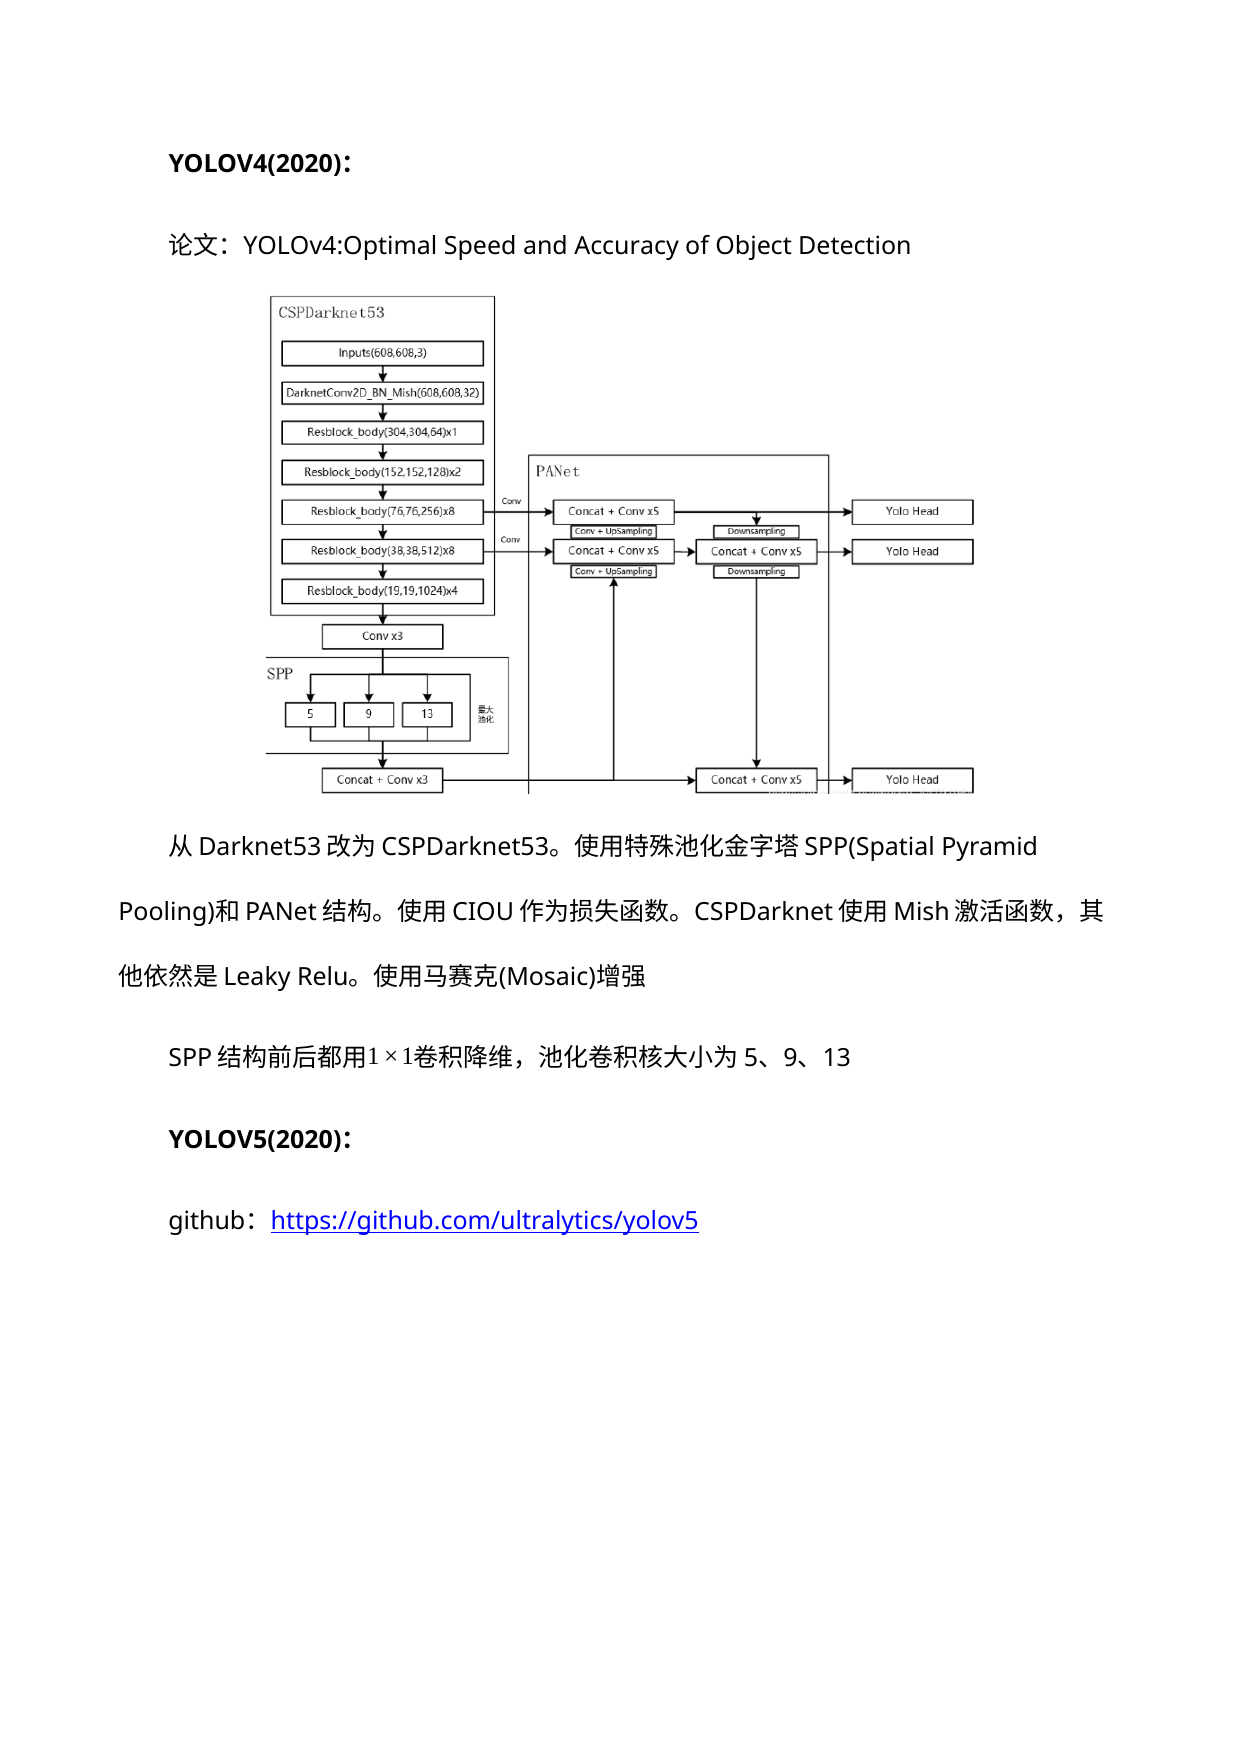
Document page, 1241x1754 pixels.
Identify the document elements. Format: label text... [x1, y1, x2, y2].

list 从Darknet53改为CSPDarknet53。使用特殊池化金字塔SPP(Spatial Pyramid Pooling)和PANet结构。使用CIOU作为损失函数。CSPDarknet使用Mish激活函数，其他依然是Leaky Relu。使用马赛克(Mosaic)增强 [118, 812, 1122, 1007]
text 论文：YOLOv4:Optimal Speed and Accuracy of Object Detection [118, 211, 1122, 276]
text YOLOV5(2020)： [118, 1105, 1122, 1170]
text github：https://github.com/ultralytics/yolov5 [118, 1186, 1122, 1251]
text YOLOV4(2020)： [118, 129, 1122, 194]
picture [265, 292, 975, 794]
list SPP结构前后都用卷积降维，池化卷积核大小为5、9、13 [118, 1023, 1122, 1088]
